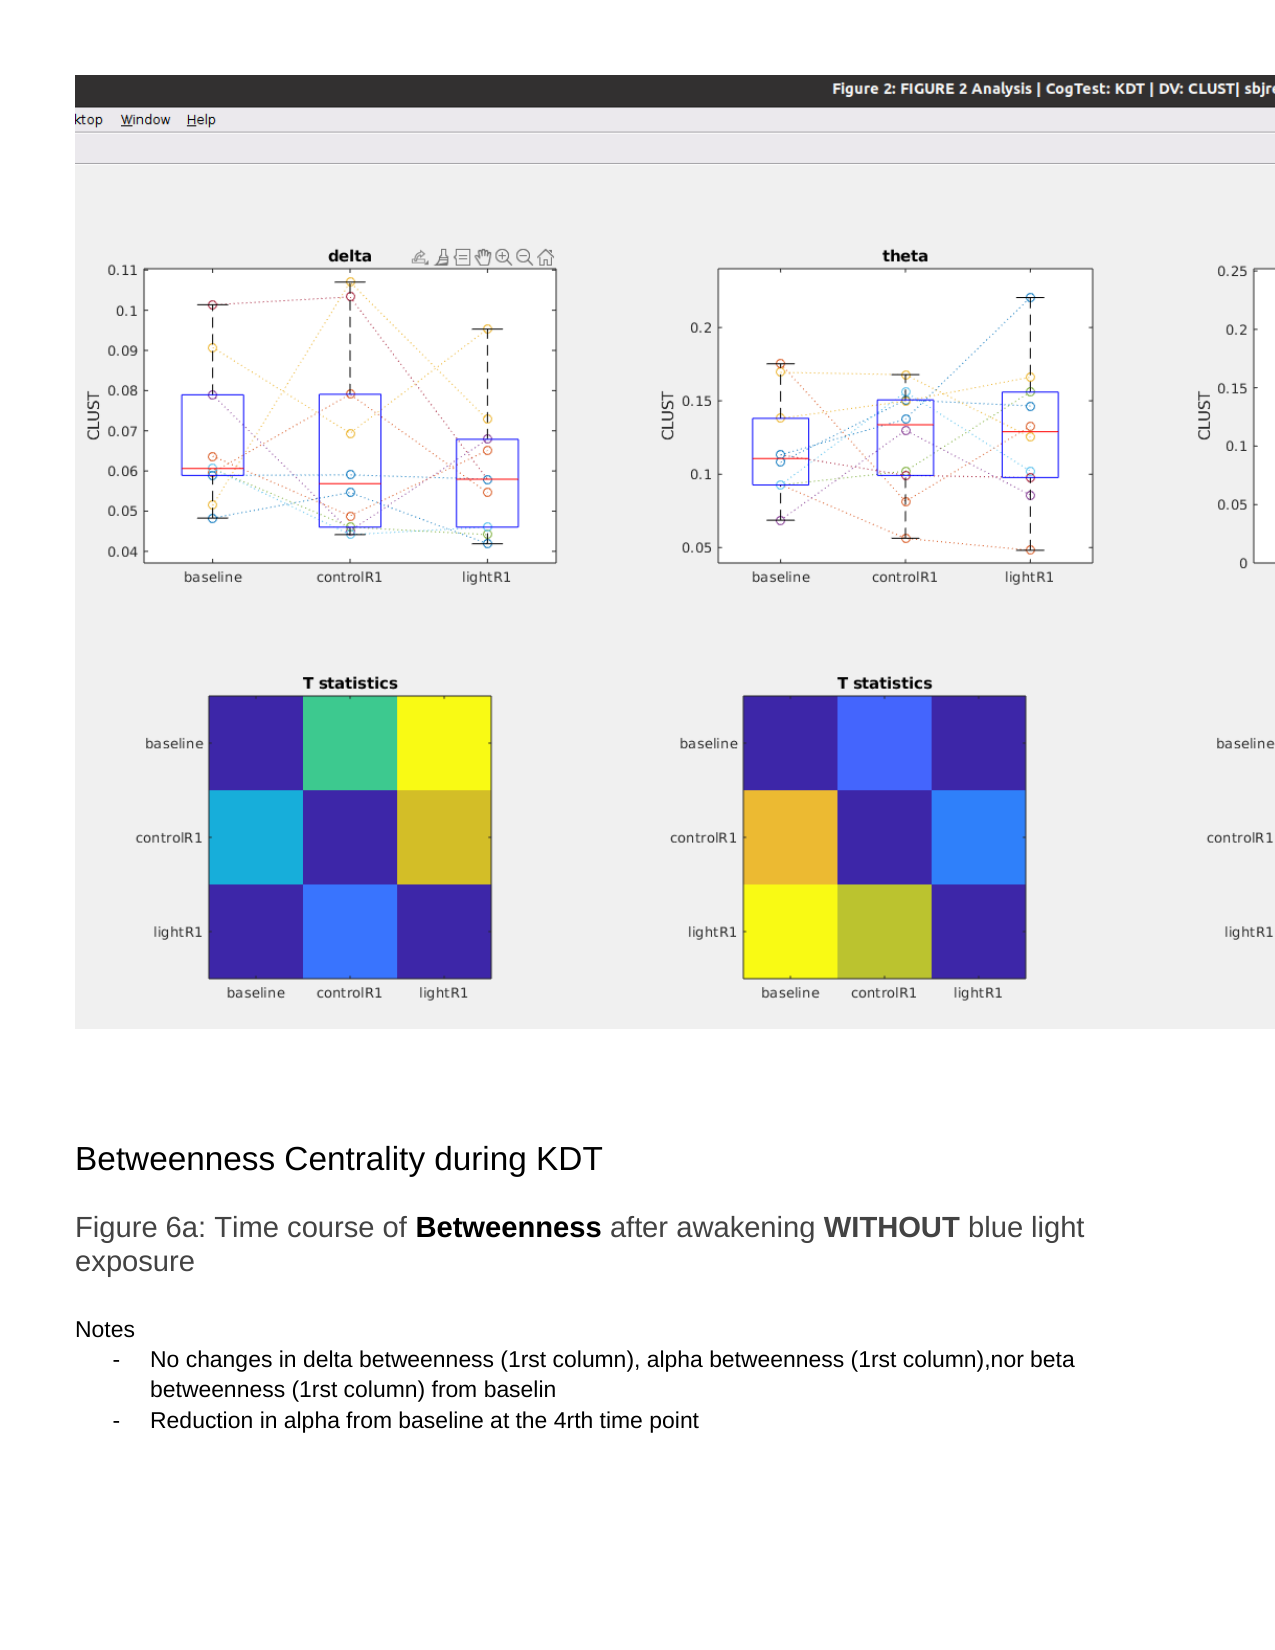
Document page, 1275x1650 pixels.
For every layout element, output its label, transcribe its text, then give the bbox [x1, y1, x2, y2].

subtitle Figure 6a: Time course of Betweenness after awakening WITHOUT blue light exposure [75, 1210, 1200, 1277]
list Reduction in alpha from baseline at the 4rth time point [112, 1407, 1200, 1433]
subtitle Betweenness Centrality during KDT [75, 1138, 1200, 1177]
text Notes [75, 1316, 1200, 1342]
list No changes in delta betweenness (1rst column), alpha betweenness (1rst column),nor beta betweenness (1rst column) from baselin [112, 1346, 1200, 1403]
picture [75, 75, 1275, 1029]
